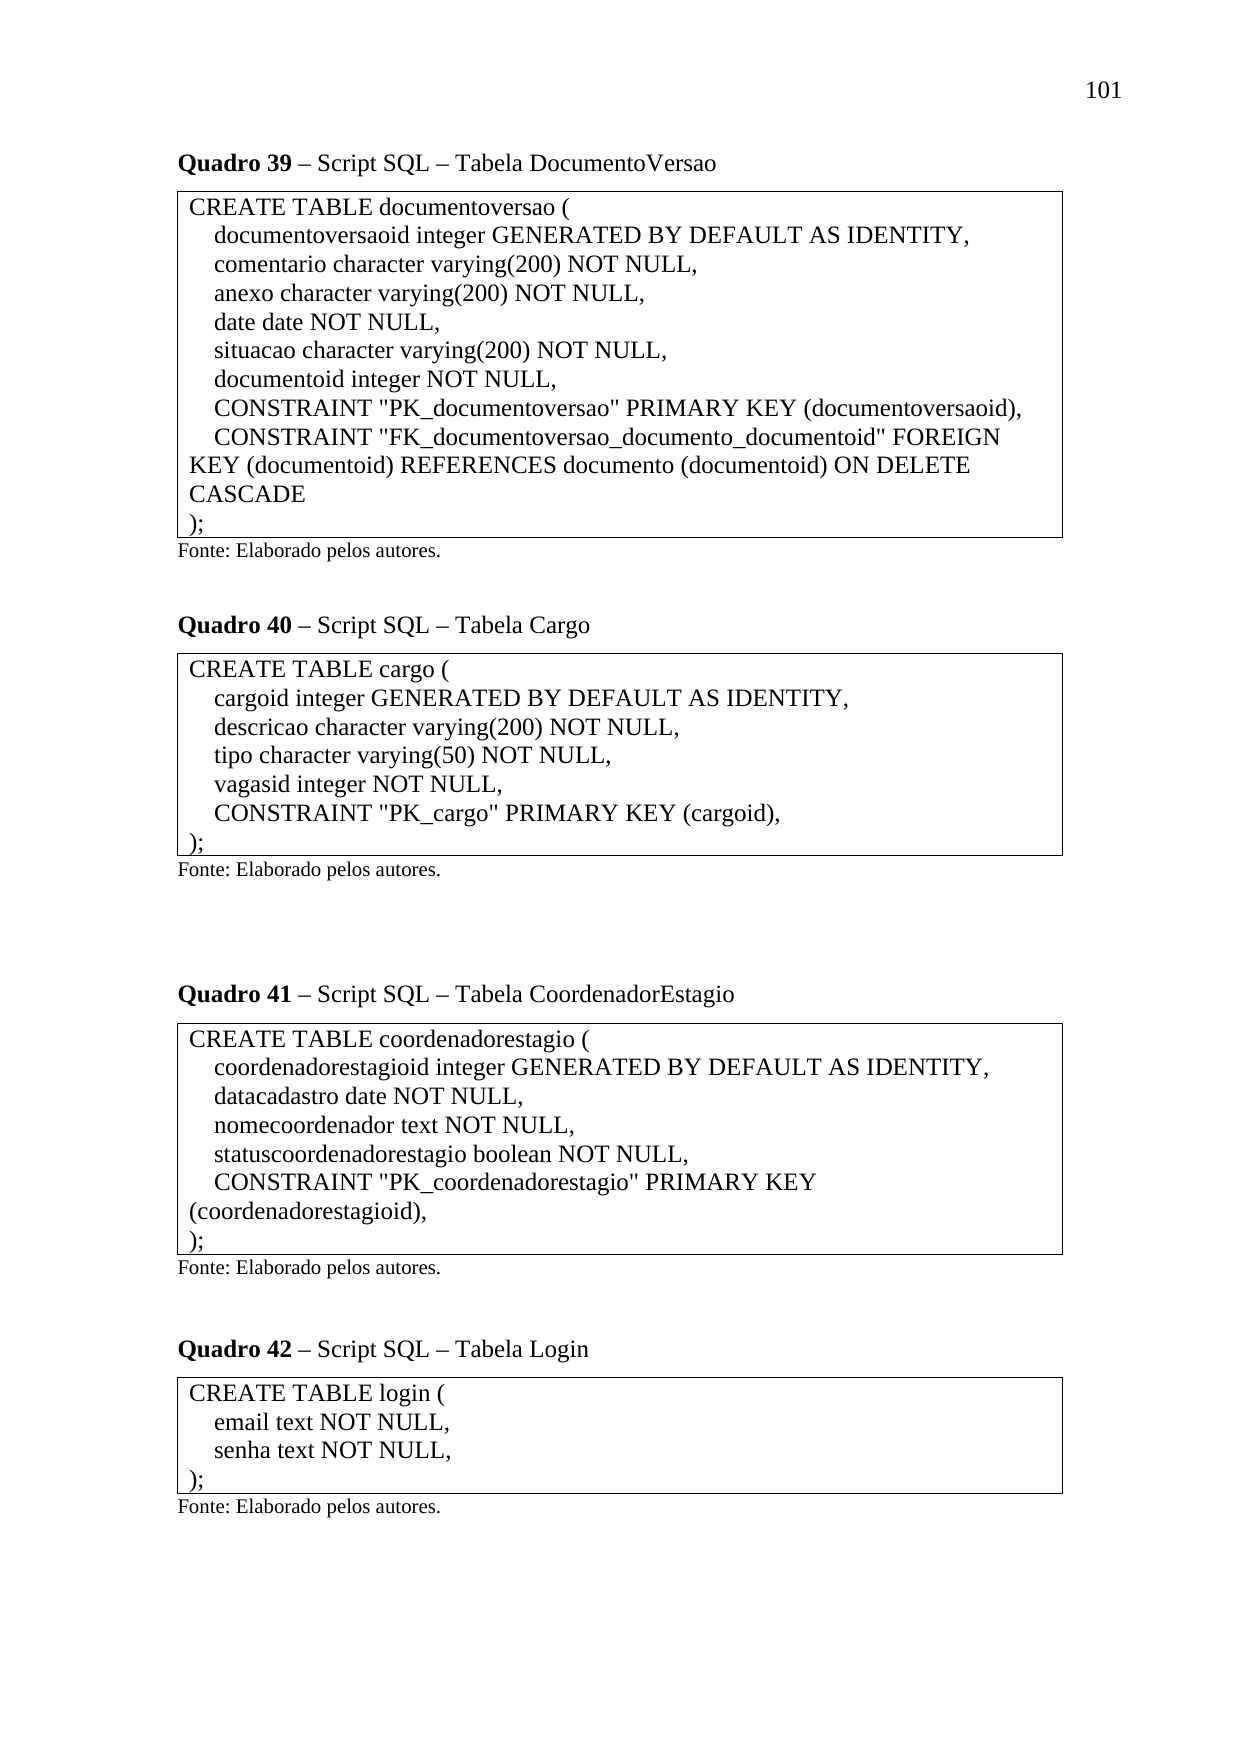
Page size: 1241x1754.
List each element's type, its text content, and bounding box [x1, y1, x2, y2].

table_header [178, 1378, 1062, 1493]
text Quadro 40 – Script SQL – Tabela Cargo [177, 610, 1122, 639]
text Fonte: Elaborado pelos autores. [177, 538, 1122, 562]
text Fonte: Elaborado pelos autores. [177, 1494, 1122, 1518]
text Quadro 41 – Script SQL – Tabela CoordenadorEstagio [177, 979, 1122, 1008]
text Fonte: Elaborado pelos autores. [177, 856, 1122, 881]
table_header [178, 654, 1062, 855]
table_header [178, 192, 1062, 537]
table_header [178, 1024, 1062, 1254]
text Fonte: Elaborado pelos autores. [177, 1255, 1122, 1279]
text Quadro 42 – Script SQL – Tabela Login [177, 1334, 1122, 1363]
text Quadro 39 – Script SQL – Tabela DocumentoVersao [177, 148, 1122, 176]
